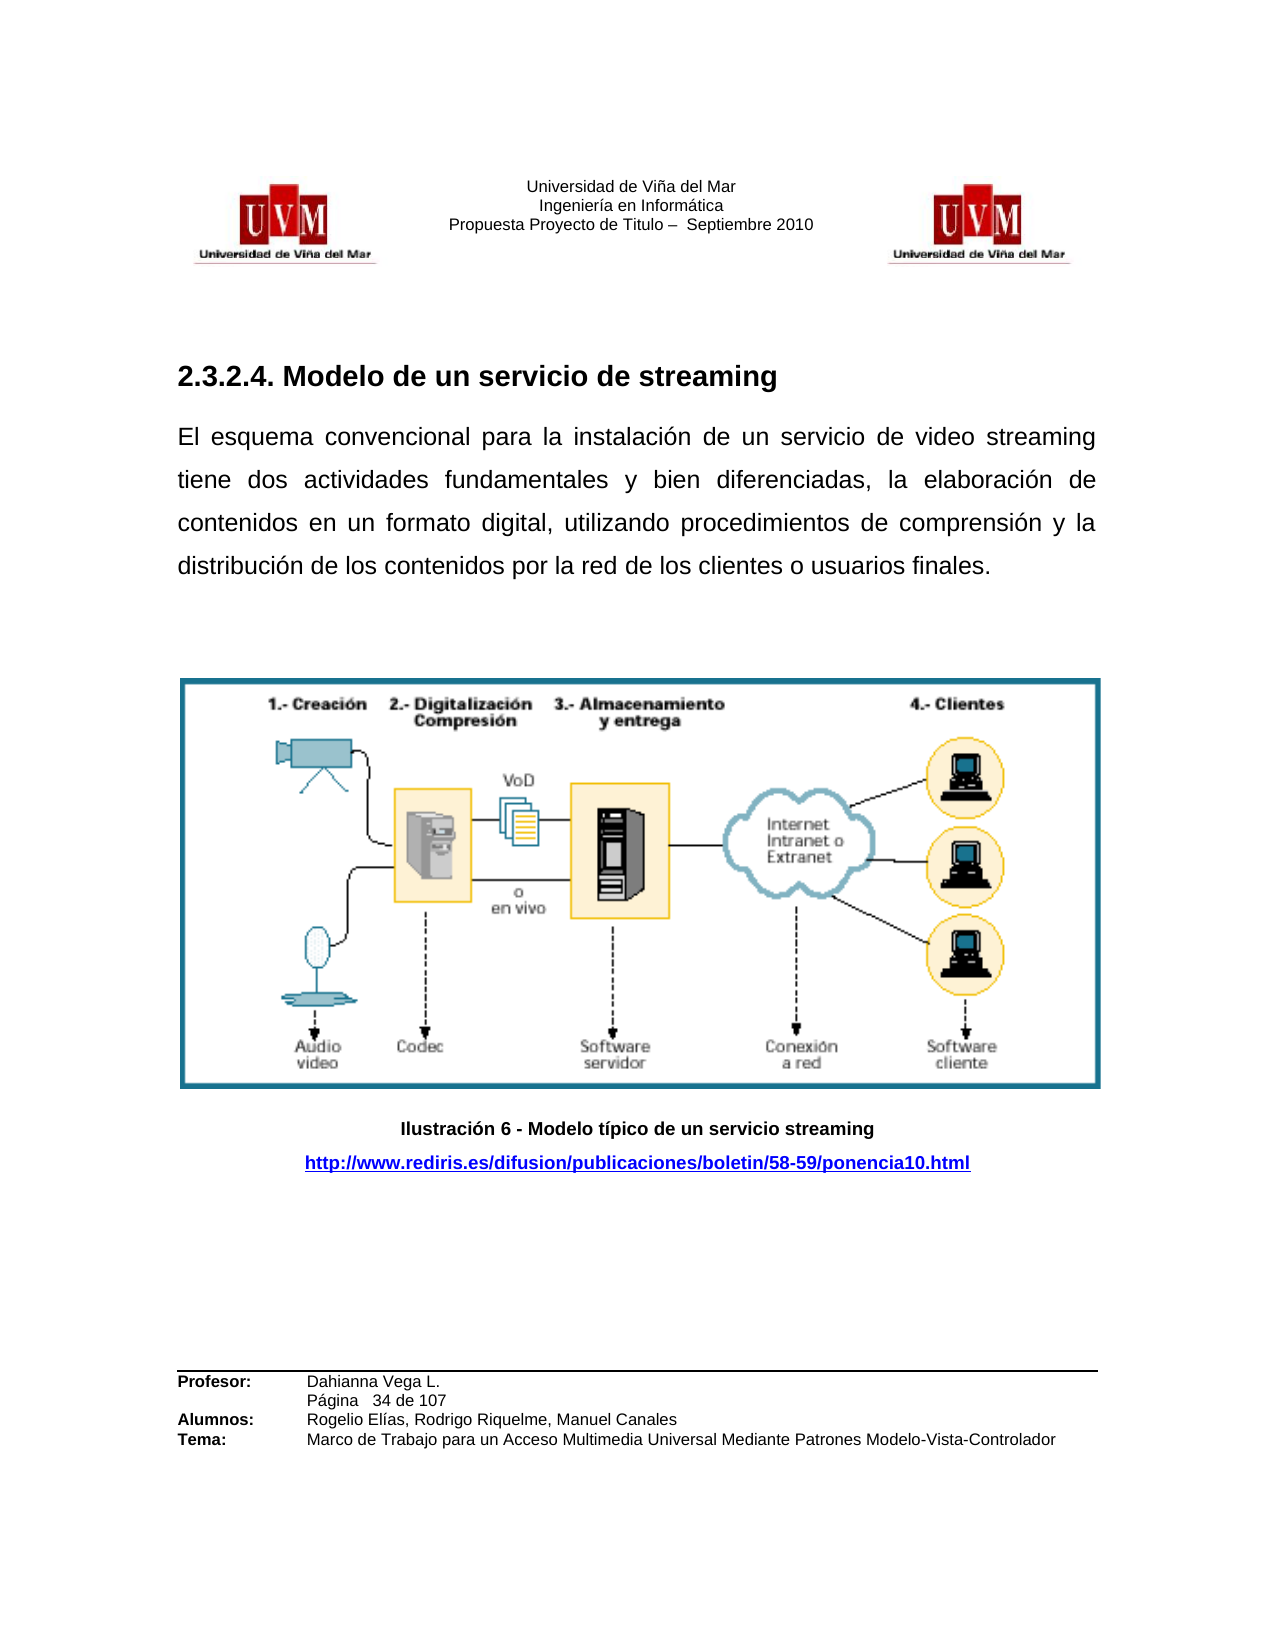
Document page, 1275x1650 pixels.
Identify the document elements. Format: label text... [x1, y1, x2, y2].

text Ilustración 6 - Modelo típico de un servicio streaming [177, 1118, 1098, 1139]
picture [180, 678, 1101, 1089]
subtitle 2.3.2.4. Modelo de un servicio de streaming [177, 359, 1098, 392]
picture [177, 176, 390, 267]
text El esquema convencional para la instalación de un servicio de video streaming tiene dos actividades fundamentales y bien diferenciadas, la elaboración de contenidos en un formato digital, utilizando procedimientos de comprensión y la distribución de los contenidos por la red de los clientes o usuarios finales. [177, 422, 1098, 580]
picture [871, 176, 1084, 267]
text http://www.rediris.es/difusion/publicaciones/boletin/58-59/ponencia10.html [177, 1152, 1098, 1173]
